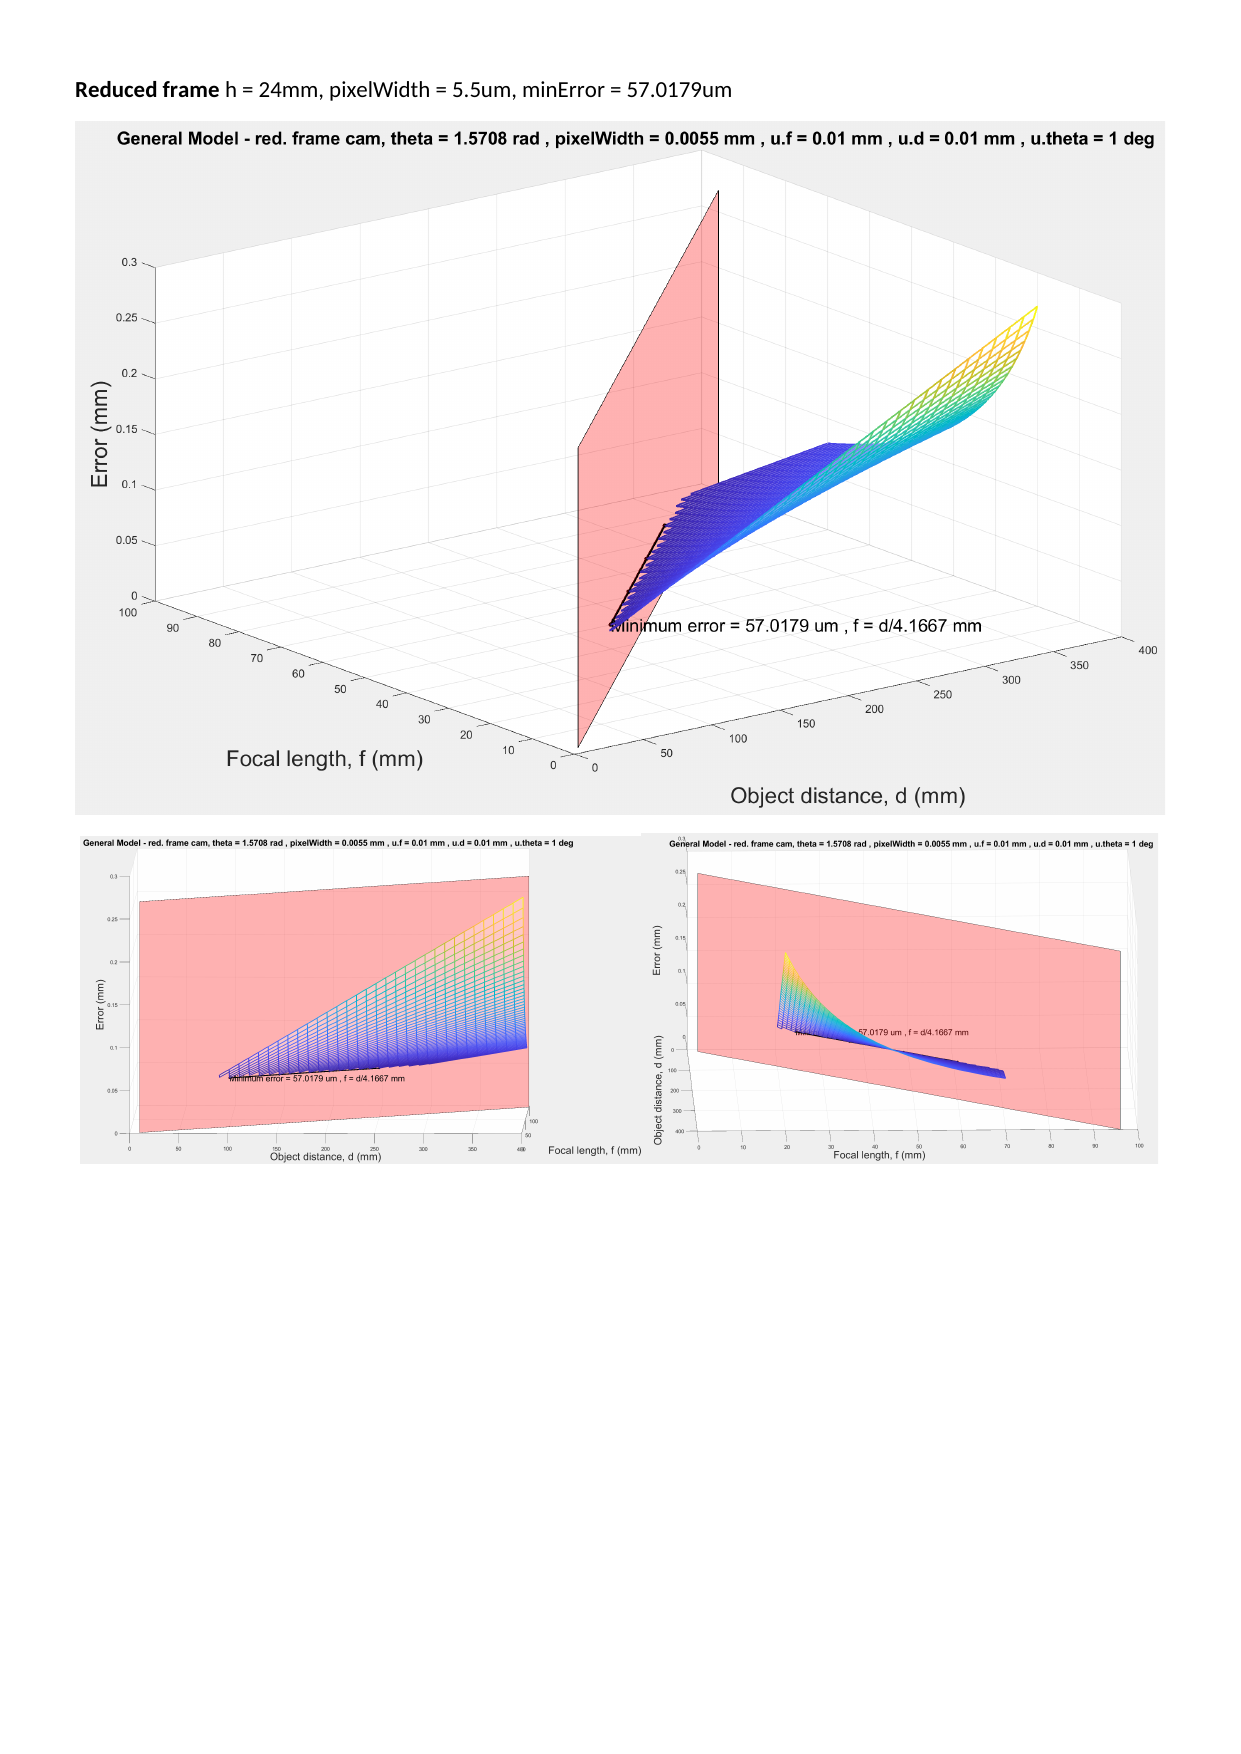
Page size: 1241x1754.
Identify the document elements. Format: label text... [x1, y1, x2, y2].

text Reduced frame h = 24mm, pixelWidth = 5.5um, minError = 57.0179um [75, 75, 1165, 103]
picture [80, 833, 1159, 1164]
picture [75, 121, 1166, 815]
